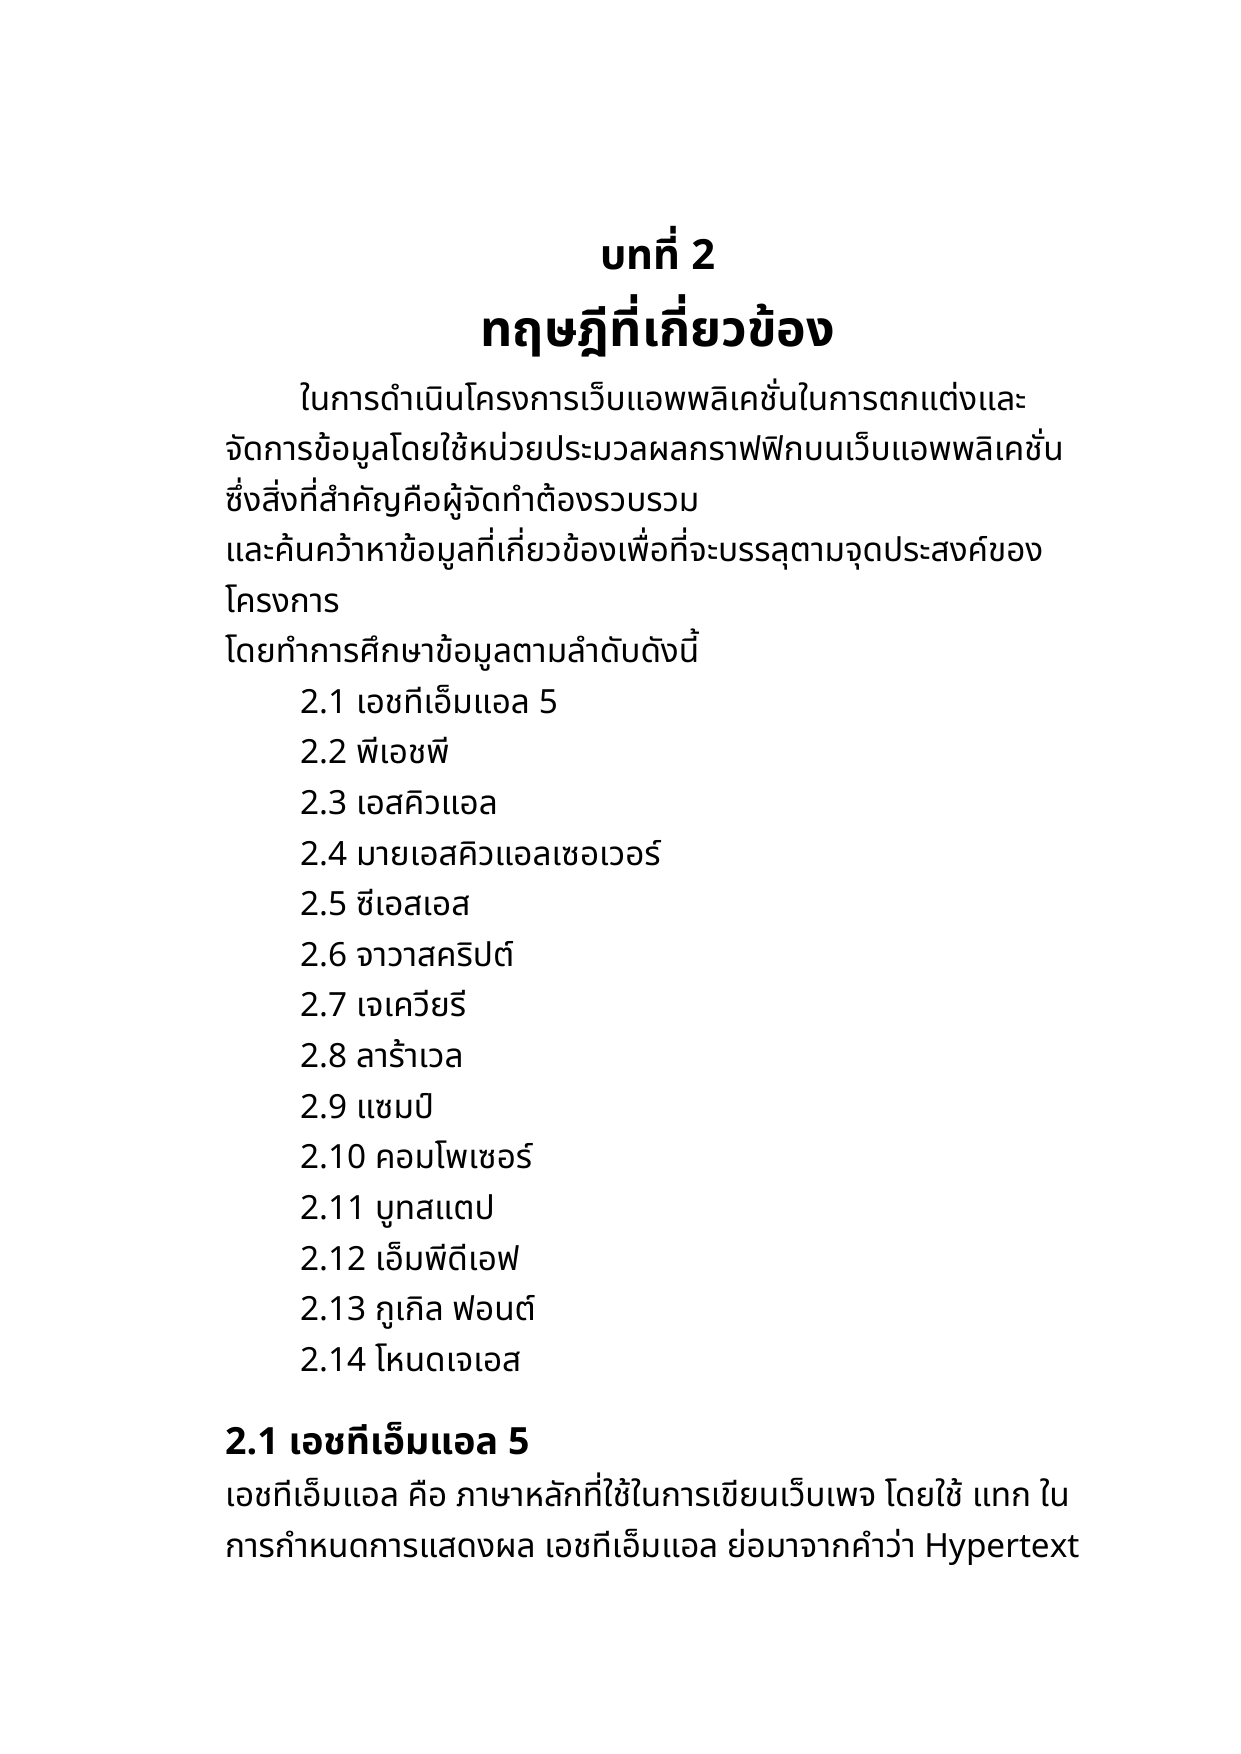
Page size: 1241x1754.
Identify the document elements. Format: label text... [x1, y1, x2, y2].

text ในการดำเนินโครงการเว็บแอพพลิเคชั่นในการตกแต่งและจัดการข้อมูลโดยใช้หน่วยประมวลผลกราฟฟิกบนเว็บแอพพลิเคชั่นซึ่งสิ่งที่สำคัญคือผู้จัดทำต้องรวบรวม [225, 375, 1090, 526]
text 2.11 บูทสแตป [225, 1184, 1090, 1234]
text 2.13 กูเกิล ฟอนต์ [225, 1285, 1090, 1336]
text 2.2 พีเอชพี [225, 728, 1090, 779]
text 2.3 เอสคิวแอล [225, 779, 1090, 829]
text 2.5 ซีเอสเอส [225, 880, 1090, 931]
text บทที่ 2 [225, 225, 1090, 288]
text ทฤษฎีที่เกี่ยวข้อง [225, 293, 1090, 369]
text 2.12 เอ็มพีดีเอฟ [225, 1234, 1090, 1285]
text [225, 1471, 1090, 1572]
text โดยทำการศึกษาข้อมูลตามลำดับดังนี้ [225, 627, 1090, 677]
text และค้นคว้าหาข้อมูลที่เกี่ยวข้องเพื่อที่จะบรรลุตามจุดประสงค์ของโครงการ [225, 526, 1090, 627]
text 2.1 เอชทีเอ็มแอล 5 [225, 1414, 1090, 1471]
text 2.14 โหนดเจเอส [225, 1336, 1090, 1386]
text 2.1 เอชทีเอ็มแอล 5 [225, 677, 1090, 728]
text 2.6 จาวาสคริปต์ [225, 931, 1090, 981]
text 2.9 แซมป์ [225, 1082, 1090, 1133]
text 2.10 คอมโพเซอร์ [225, 1133, 1090, 1184]
text 2.7 เจเควียรี [225, 981, 1090, 1032]
text 2.4 มายเอสคิวแอลเซอเวอร์ [225, 829, 1090, 880]
text 2.8 ลาร้าเวล [225, 1032, 1090, 1082]
